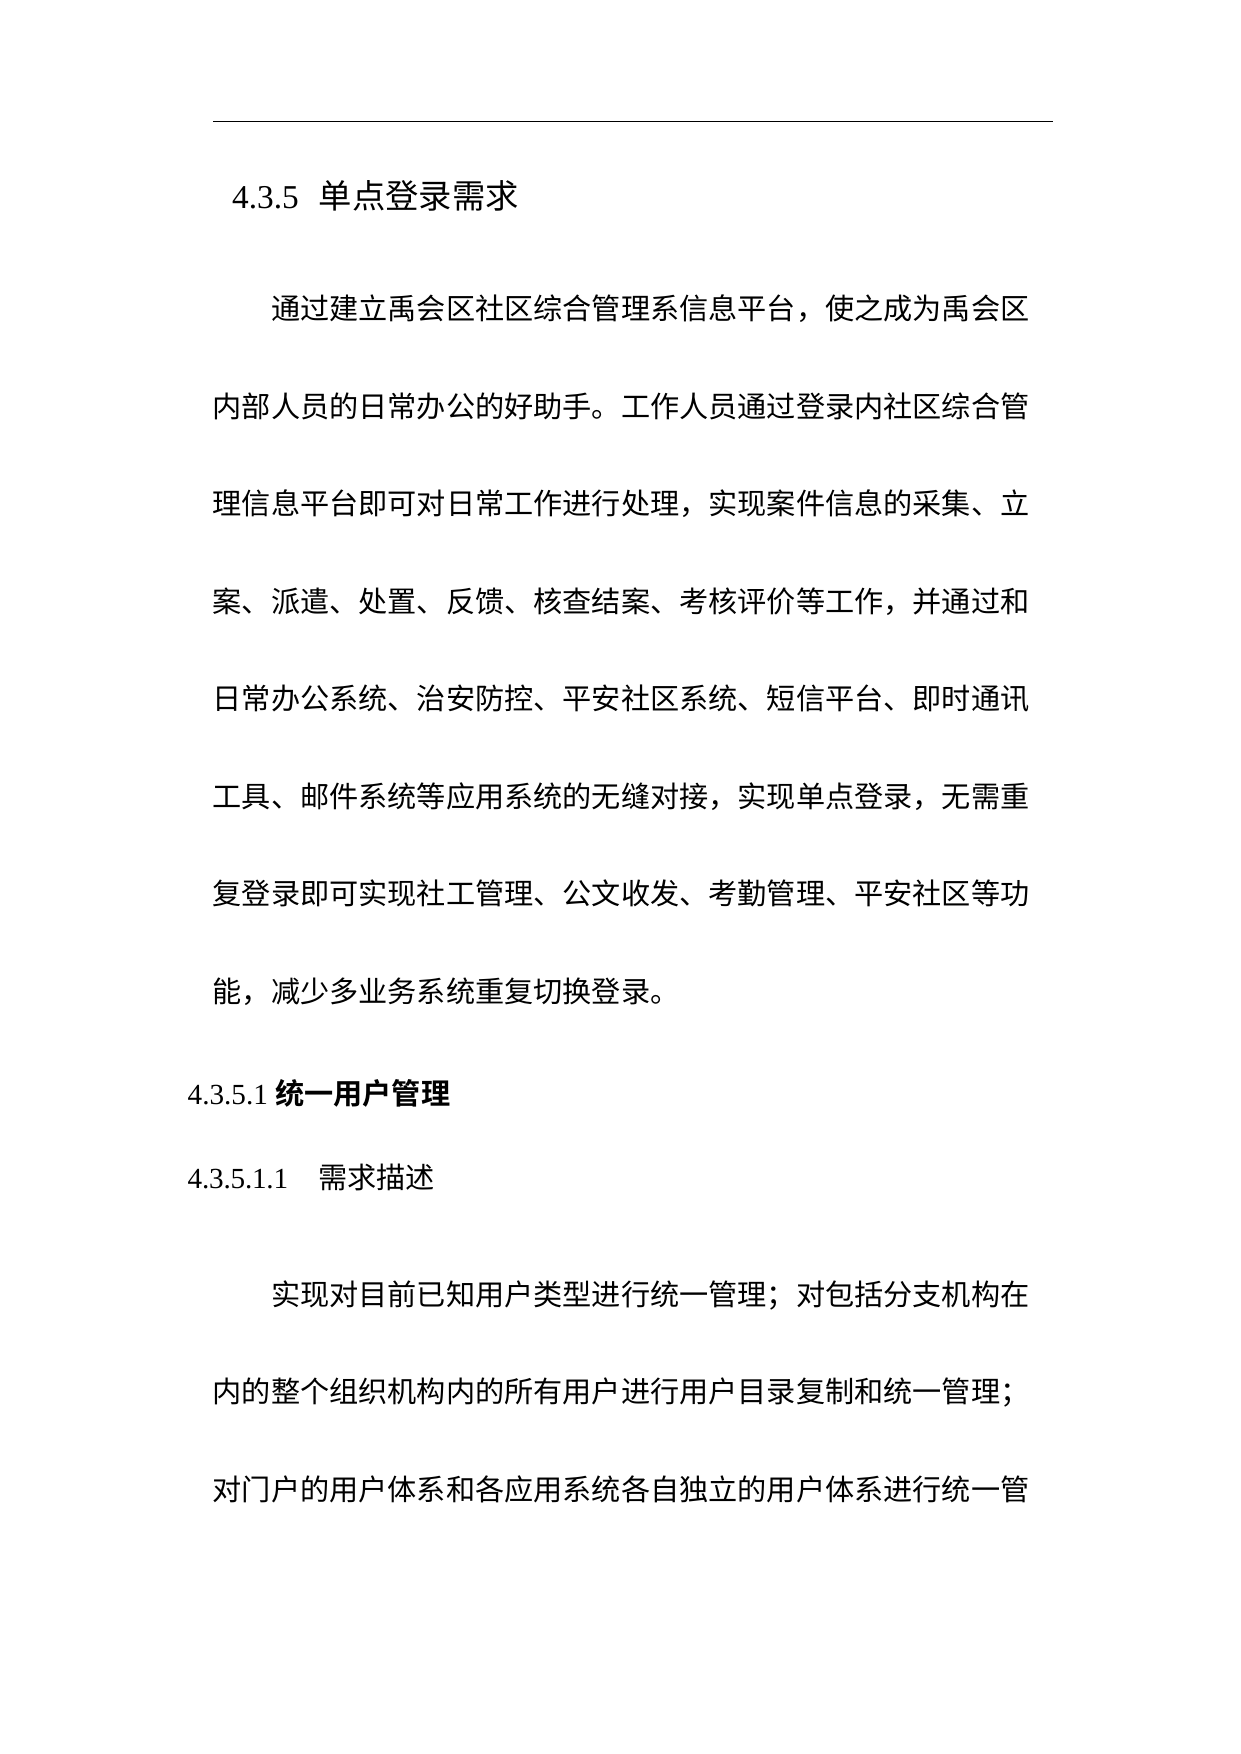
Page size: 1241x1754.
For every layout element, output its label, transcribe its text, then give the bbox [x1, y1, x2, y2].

subtitle 单点登录需求 [232, 162, 1053, 227]
subtitle 统一用户管理 [187, 1059, 1053, 1124]
subtitle 需求描述 [187, 1143, 1053, 1208]
text 通过建立禹会区社区综合管理系信息平台，使之成为禹会区内部人员的日常办公的好助手。工作人员通过登录内社区综合管理信息平台即可对日常工作进行处理，实现案件信息的采集、立案、派遣、处置、反馈、核查结案、考核评价等工作，并通过和日常办公系统、治安防控、平安社区系统、短信平台、即时通讯工具、邮件系统等应用系统的无缝对接，实现单点登录，无需重复登录即可实现社工管理、公文收发、考勤管理、平安社区等功能，减少多业务系统重复切换登录。 [212, 274, 1053, 1022]
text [212, 1260, 1053, 1520]
